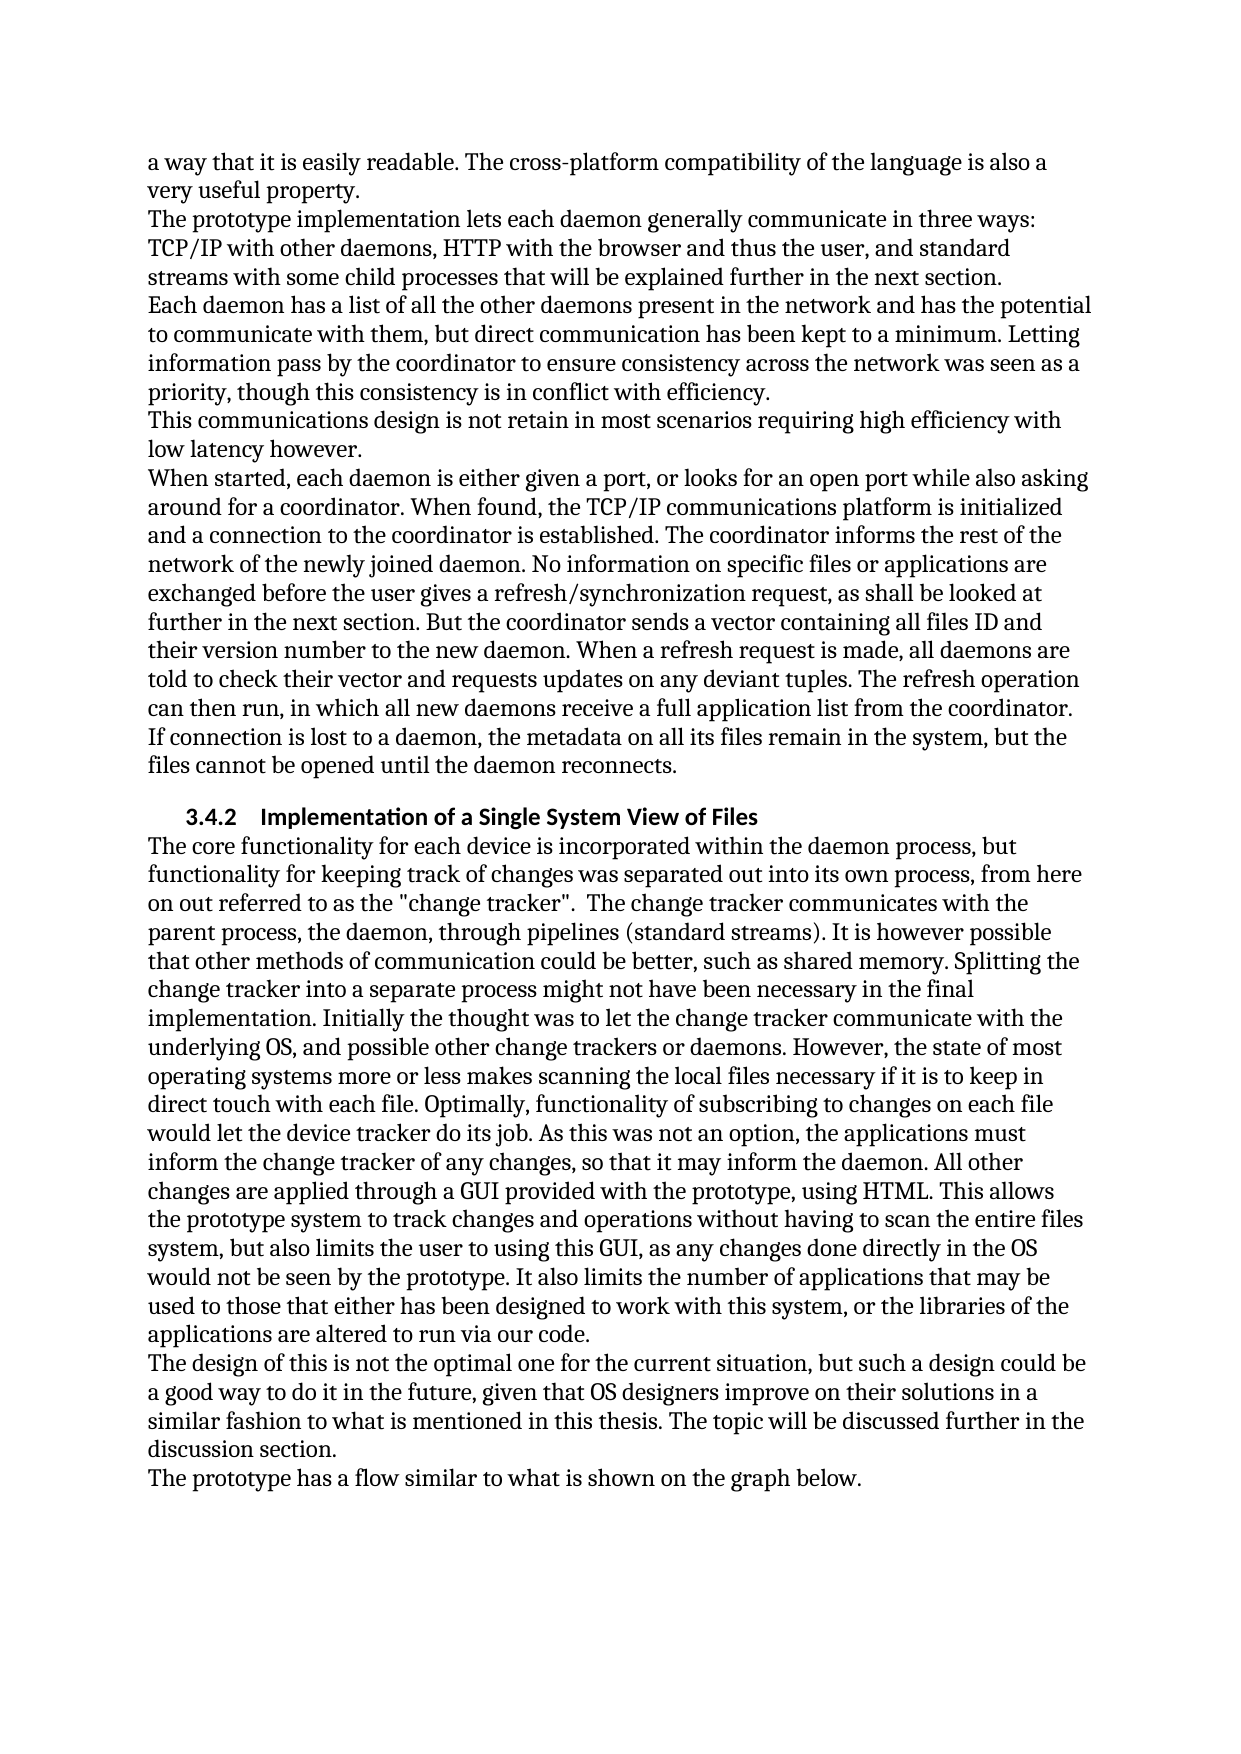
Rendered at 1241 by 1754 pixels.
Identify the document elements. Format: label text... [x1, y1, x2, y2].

subtitle Implementation of a Single System View of Files [185, 801, 1092, 832]
text If connection is lost to a daemon, the metadata on all its files remain in the system, but the files cannot be opened until the daemon reconnects. [148, 723, 1092, 780]
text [148, 148, 1092, 205]
text The design of this is not the optimal one for the current situation, but such a design could be a good way to do it in the future, given that OS designers improve on their solutions in a similar fashion to what is mentioned in this thesis. The topic will be discussed further in the discussion section. [148, 1349, 1092, 1464]
text The prototype has a flow similar to what is shown on the graph below. [148, 1464, 1092, 1493]
text Each daemon has a list of all the other daemons present in the network and has the potential to communicate with them, but direct communication has been kept to a minimum. Letting information pass by the coordinator to ensure consistency across the network was seen as a priority, though this consistency is in conflict with efficiency. [148, 291, 1092, 406]
text When started, each daemon is either given a port, or looks for an open port while also asking around for a coordinator. When found, the TCP/IP communications platform is initialized and a connection to the coordinator is established. The coordinator informs the rest of the network of the newly joined daemon. No information on specific files or applications are exchanged before the user gives a refresh/synchronization request, as shall be looked at further in the next section. But the coordinator sends a vector containing all files ID and their version number to the new daemon. When a refresh request is made, all daemons are told to check their vector and requests updates on any deviant tuples. The refresh operation can then run, in which all new daemons receive a full application list from the coordinator. [148, 464, 1092, 723]
text The prototype implementation lets each daemon generally communicate in three ways: TCP/IP with other daemons, HTTP with the browser and thus the user, and standard streams with some child processes that will be explained further in the next section. [148, 205, 1092, 291]
text This communications design is not retain in most scenarios requiring high efficiency with low latency however. [148, 406, 1092, 464]
text The core functionality for each device is incorporated within the daemon process, but functionality for keeping track of changes was separated out into its own process, from here on out referred to as the "change tracker". The change tracker communicates with the parent process, the daemon, through pipelines (standard streams). It is however possible that other methods of communication could be better, such as shared memory. Splitting the change tracker into a separate process might not have been necessary in the final implementation. Initially the thought was to let the change tracker communicate with the underlying OS, and possible other change trackers or daemons. However, the state of most operating systems more or less makes scanning the local files necessary if it is to keep in direct touch with each file. Optimally, functionality of subscribing to changes on each file would let the device tracker do its job. As this was not an option, the applications must inform the change tracker of any changes, so that it may inform the daemon. All other changes are applied through a GUI provided with the prototype, using HTML. This allows the prototype system to track changes and operations without having to scan the entire files system, but also limits the user to using this GUI, as any changes done directly in the OS would not be seen by the prototype. It also limits the number of applications that may be used to those that either has been designed to work with this system, or the libraries of the applications are altered to run via our code. [148, 832, 1092, 1349]
